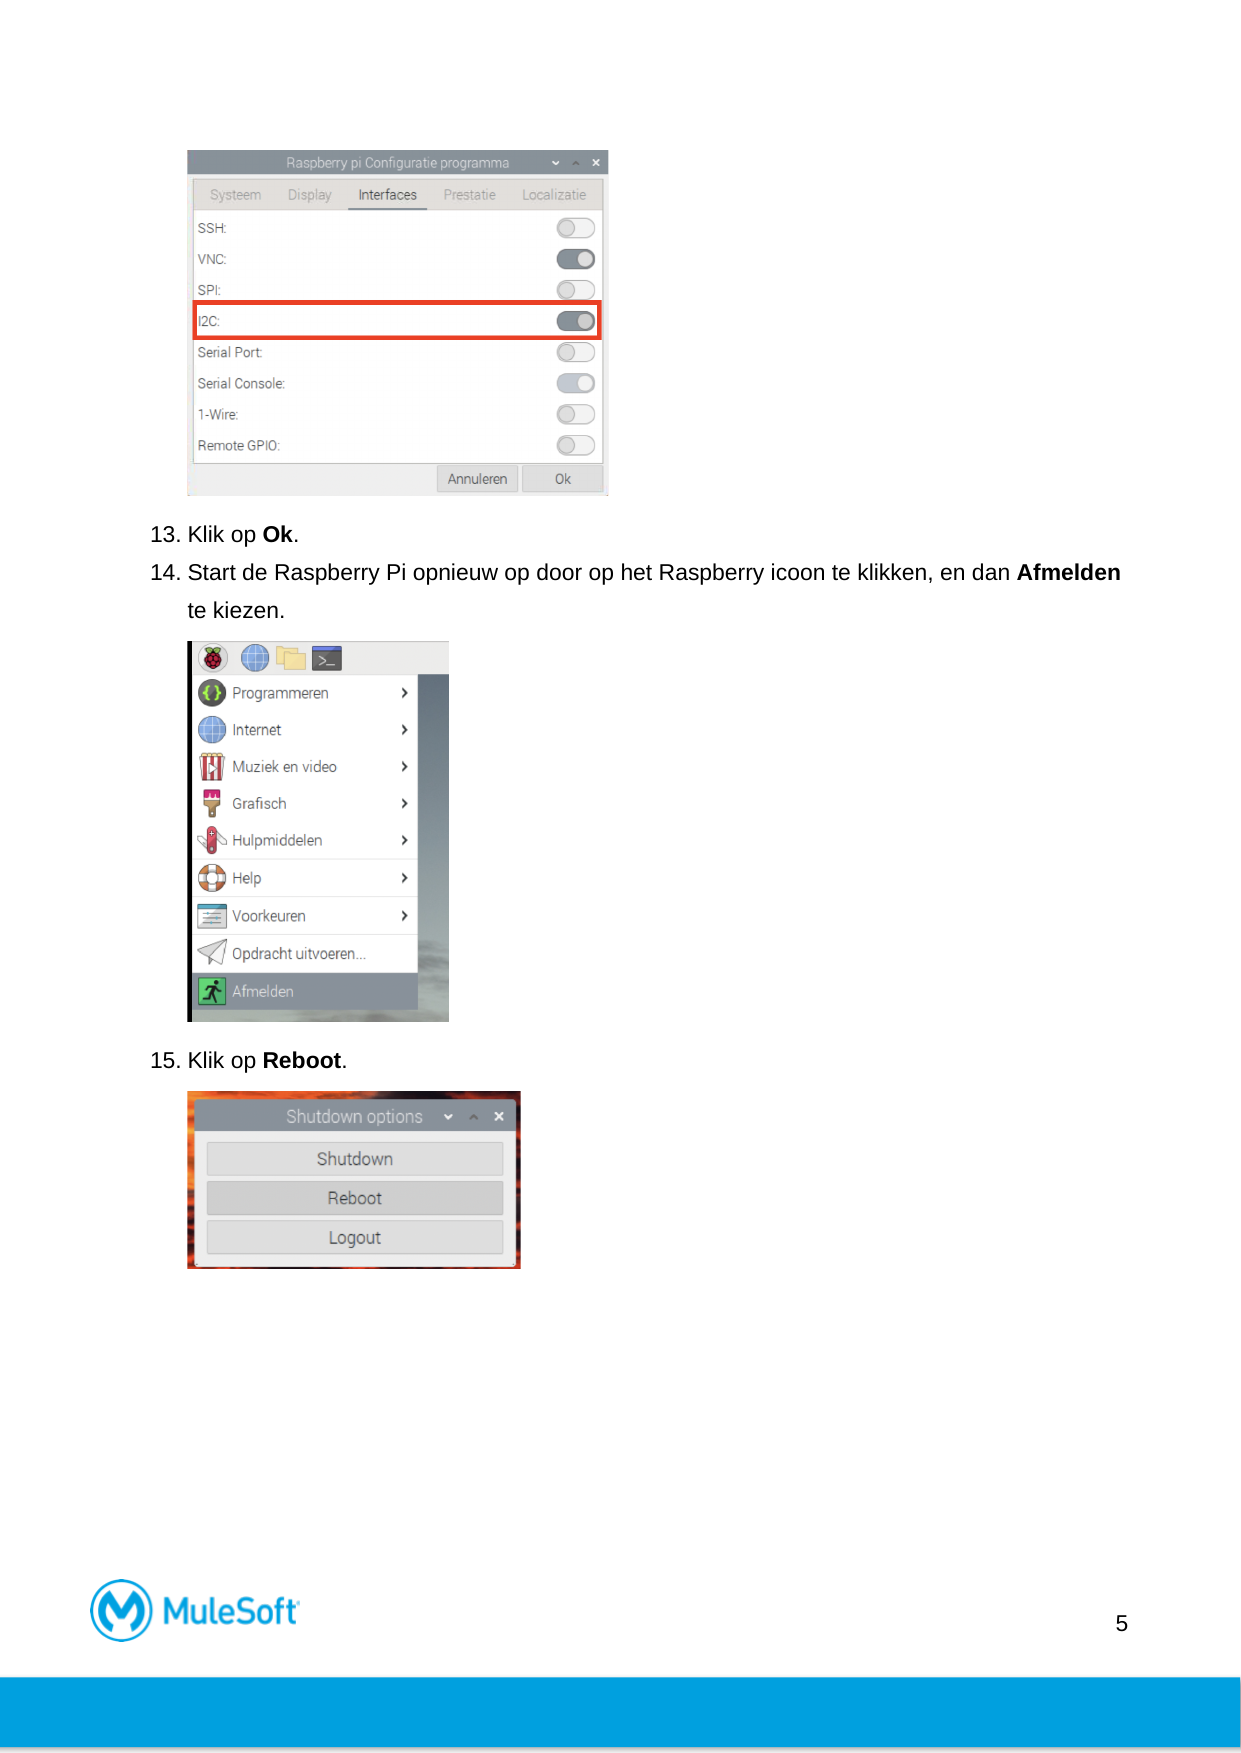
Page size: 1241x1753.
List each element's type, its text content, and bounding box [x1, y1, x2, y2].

text Klik op Reboot. [150, 1047, 1128, 1073]
picture [128, 1579, 300, 1642]
picture [90, 1579, 115, 1604]
picture [94, 1583, 150, 1639]
picture [90, 1617, 115, 1642]
picture [187, 641, 449, 1022]
text Klik op Ok. [150, 521, 1128, 548]
text Start de Raspberry Pi opnieuw op door op het Raspberry icoon te klikken, en dan Afmelden te kiezen. [150, 559, 1128, 624]
picture [187, 1091, 521, 1269]
picture [187, 150, 609, 496]
